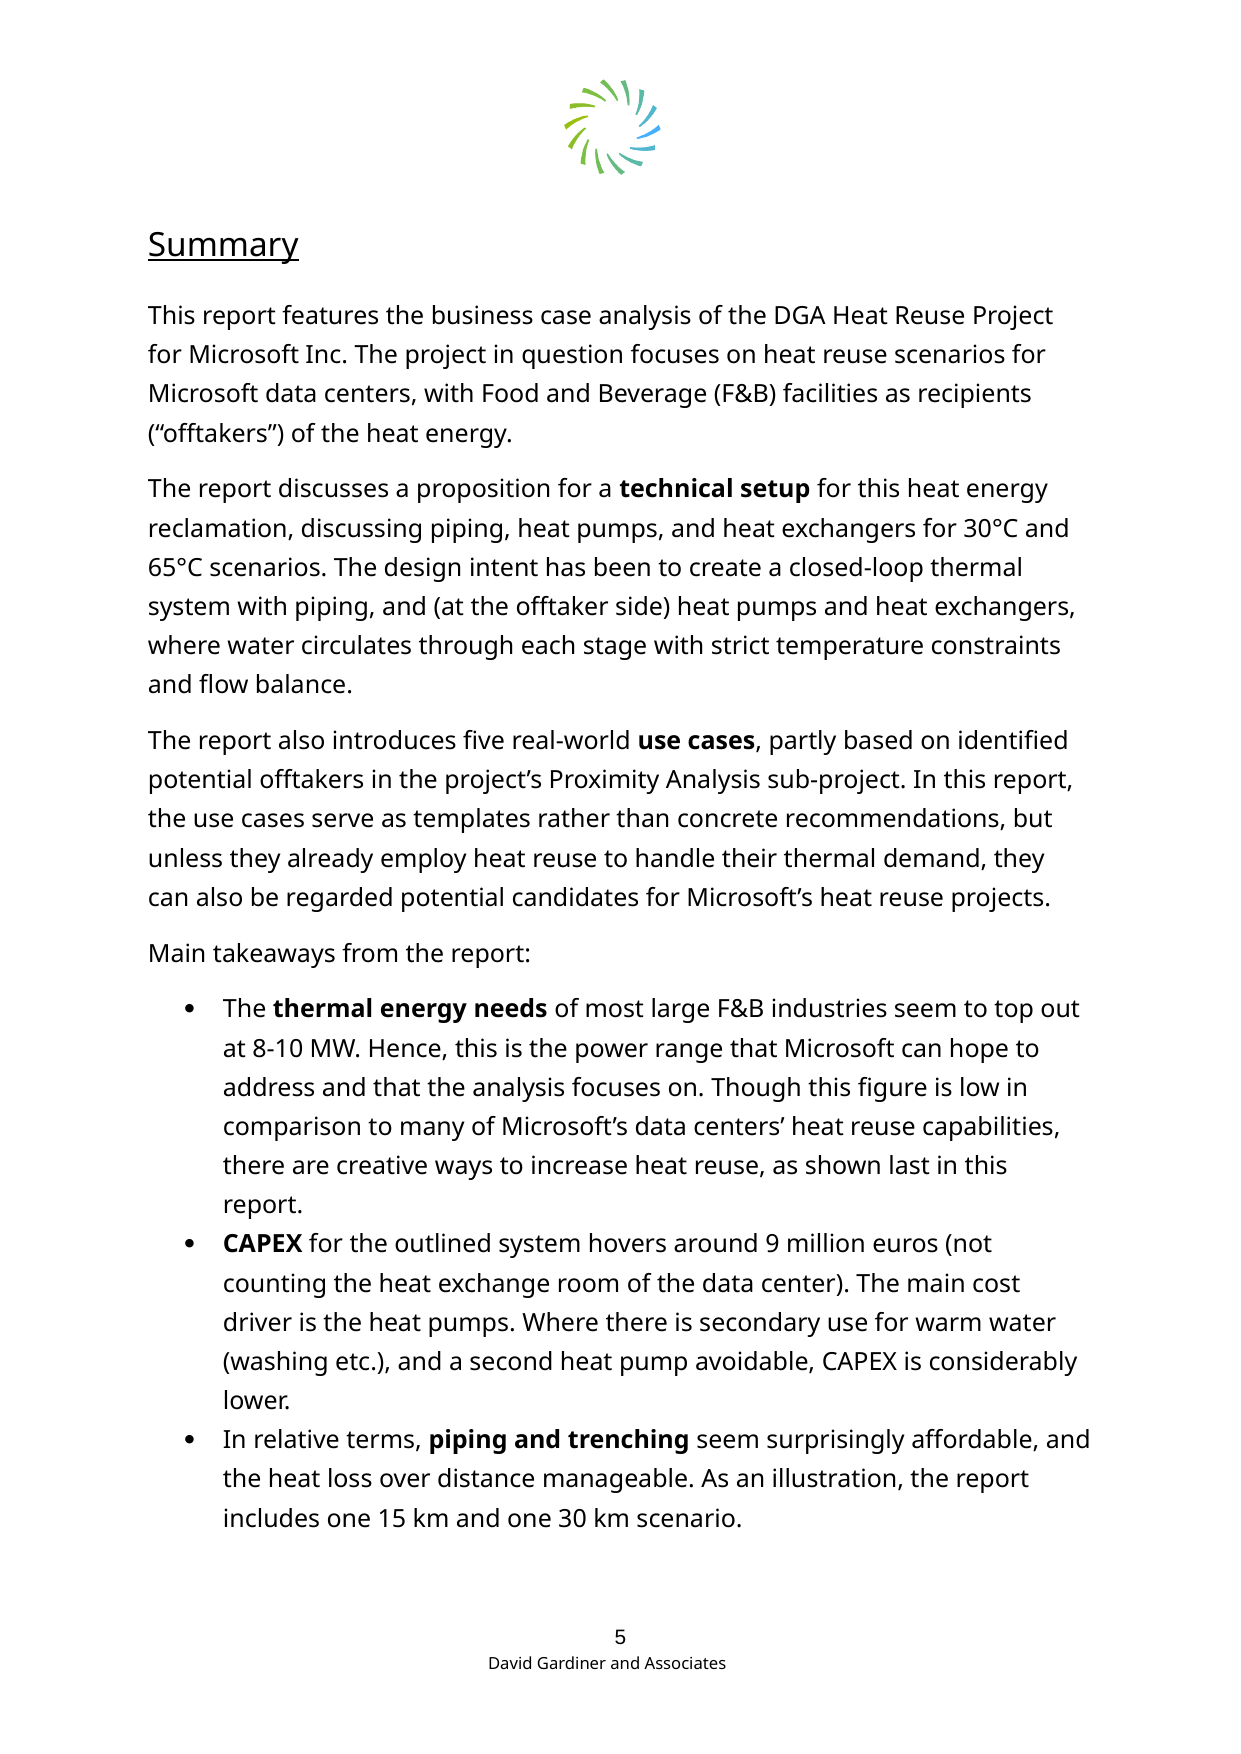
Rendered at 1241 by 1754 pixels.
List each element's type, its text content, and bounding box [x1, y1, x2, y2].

list The thermal energy needs of most large F&B industries seem to top out at 8-10 MW. Hence, this is the power range that Microsoft can hope to address and that the analysis focuses on. Though this figure is low in comparison to many of Microsoft’s data centers’ heat reuse capabilities, there are creative ways to increase heat reuse, as shown last in this report. [185, 991, 1093, 1221]
text The report discusses a proposition for a technical setup for this heat energy reclamation, discussing piping, heat pumps, and heat exchangers for 30°C and 65°C scenarios. The design intent has been to create a closed-loop thermal system with piping, and (at the offtaker side) heat pumps and heat exchangers, where water circulates through each stage with strict temperature constraints and flow balance. [148, 471, 1093, 701]
text Main takeaways from the report: [148, 935, 1093, 969]
text This report features the business case analysis of the DGA Heat Reuse Project for Microsoft Inc. The project in question focuses on heat reuse scenarios for Microsoft data centers, with Food and Beverage (F&B) facilities as recipients (“offtakers”) of the heat energy. [148, 298, 1093, 449]
text The report also introduces five real-world use cases, partly based on identified potential offtakers in the project’s Proximity Analysis sub-project. In this report, the use cases serve as templates rather than concrete recommendations, but unless they already employ heat reuse to handle their thermal demand, they can also be regarded potential candidates for Microsoft’s heat reuse projects. [148, 723, 1093, 913]
subtitle Summary [148, 221, 1093, 266]
list CAPEX for the outlined system hovers around 9 million euros (not counting the heat exchange room of the data center). The main cost driver is the heat pumps. Where there is secondary use for warm water (washing etc.), and a second heat pump avoidable, CAPEX is considerably lower. [185, 1226, 1093, 1417]
picture [558, 67, 674, 177]
list In relative terms, piping and trenching seem surprisingly affordable, and the heat loss over distance manageable. As an illustration, the report includes one 15 km and one 30 km scenario. [185, 1422, 1093, 1534]
